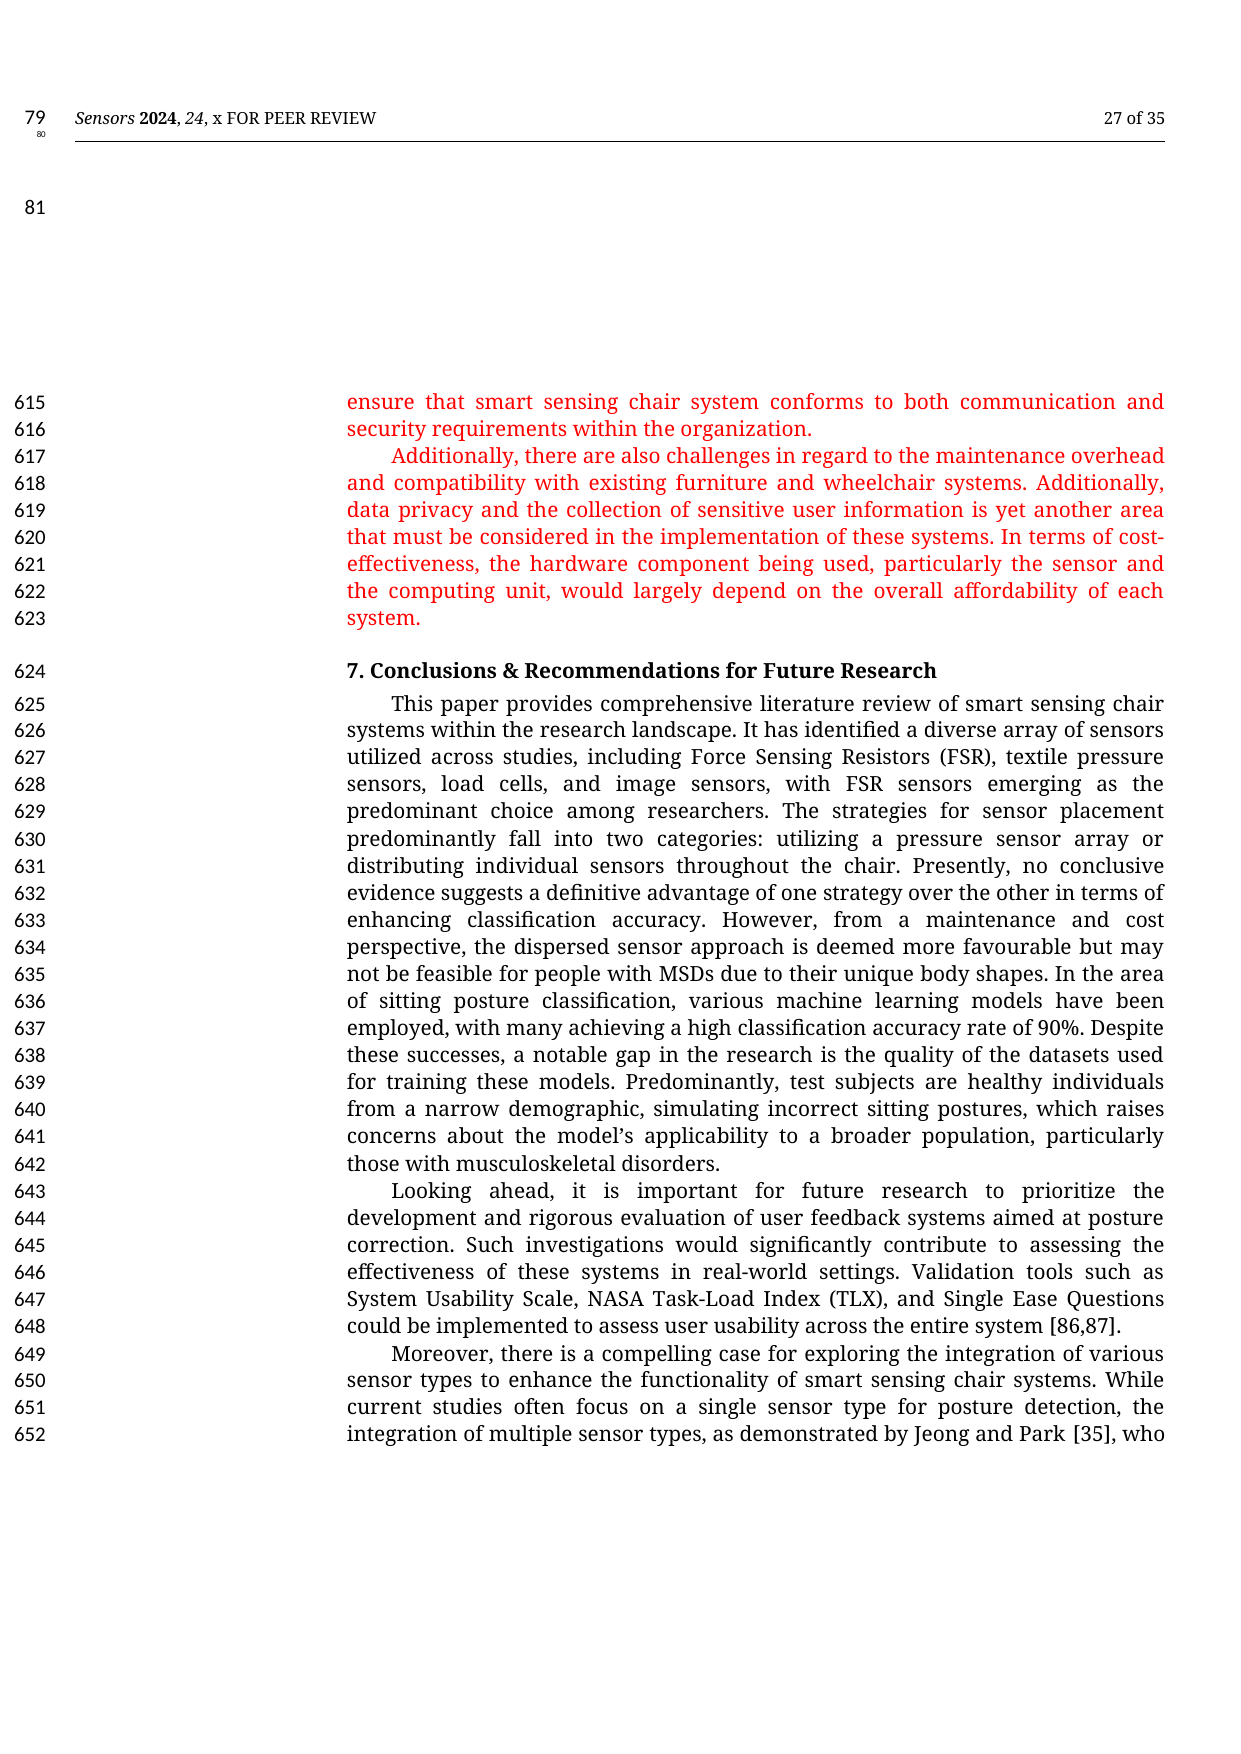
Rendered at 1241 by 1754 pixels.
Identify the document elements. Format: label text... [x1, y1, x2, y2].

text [347, 388, 1165, 442]
subtitle 7. Conclusions & Recommendations for Future Research [347, 657, 1165, 683]
text Additionally, there are also challenges in regard to the maintenance overhead and compatibility with existing furniture and wheelchair systems. Additionally, data privacy and the collection of sensitive user information is yet another area that must be considered in the implementation of these systems. In terms of cost-effectiveness, the hardware component being used, particularly the sensor and the computing unit, would largely depend on the overall affordability of each system. [347, 442, 1165, 632]
text Looking ahead, it is important for future research to prioritize the development and rigorous evaluation of user feedback systems aimed at posture correction. Such investigations would significantly contribute to assessing the effectiveness of these systems in real-world settings. Validation tools such as System Usability Scale, NASA Task-Load Index (TLX), and Single Ease Questions could be implemented to assess user usability across the entire system [86,87]. [347, 1177, 1165, 1339]
text This paper provides comprehensive literature review of smart sensing chair systems within the research landscape. It has identified a diverse array of sensors utilized across studies, including Force Sensing Resistors (FSR), textile pressure sensors, load cells, and image sensors, with FSR sensors emerging as the predominant choice among researchers. The strategies for sensor placement predominantly fall into two categories: utilizing a pressure sensor array or distributing individual sensors throughout the chair. Presently, no conclusive evidence suggests a definitive advantage of one strategy over the other in terms of enhancing classification accuracy. However, from a maintenance and cost perspective, the dispersed sensor approach is deemed more favourable but may not be feasible for people with MSDs due to their unique body shapes. In the area of sitting posture classification, various machine learning models have been employed, with many achieving a high classification accuracy rate of 90%. Despite these successes, a notable gap in the research is the quality of the datasets used for training these models. Predominantly, test subjects are healthy individuals from a narrow demographic, simulating incorrect sitting postures, which raises concerns about the model’s applicability to a broader population, particularly those with musculoskeletal disorders. [347, 690, 1165, 1177]
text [347, 1339, 1165, 1448]
